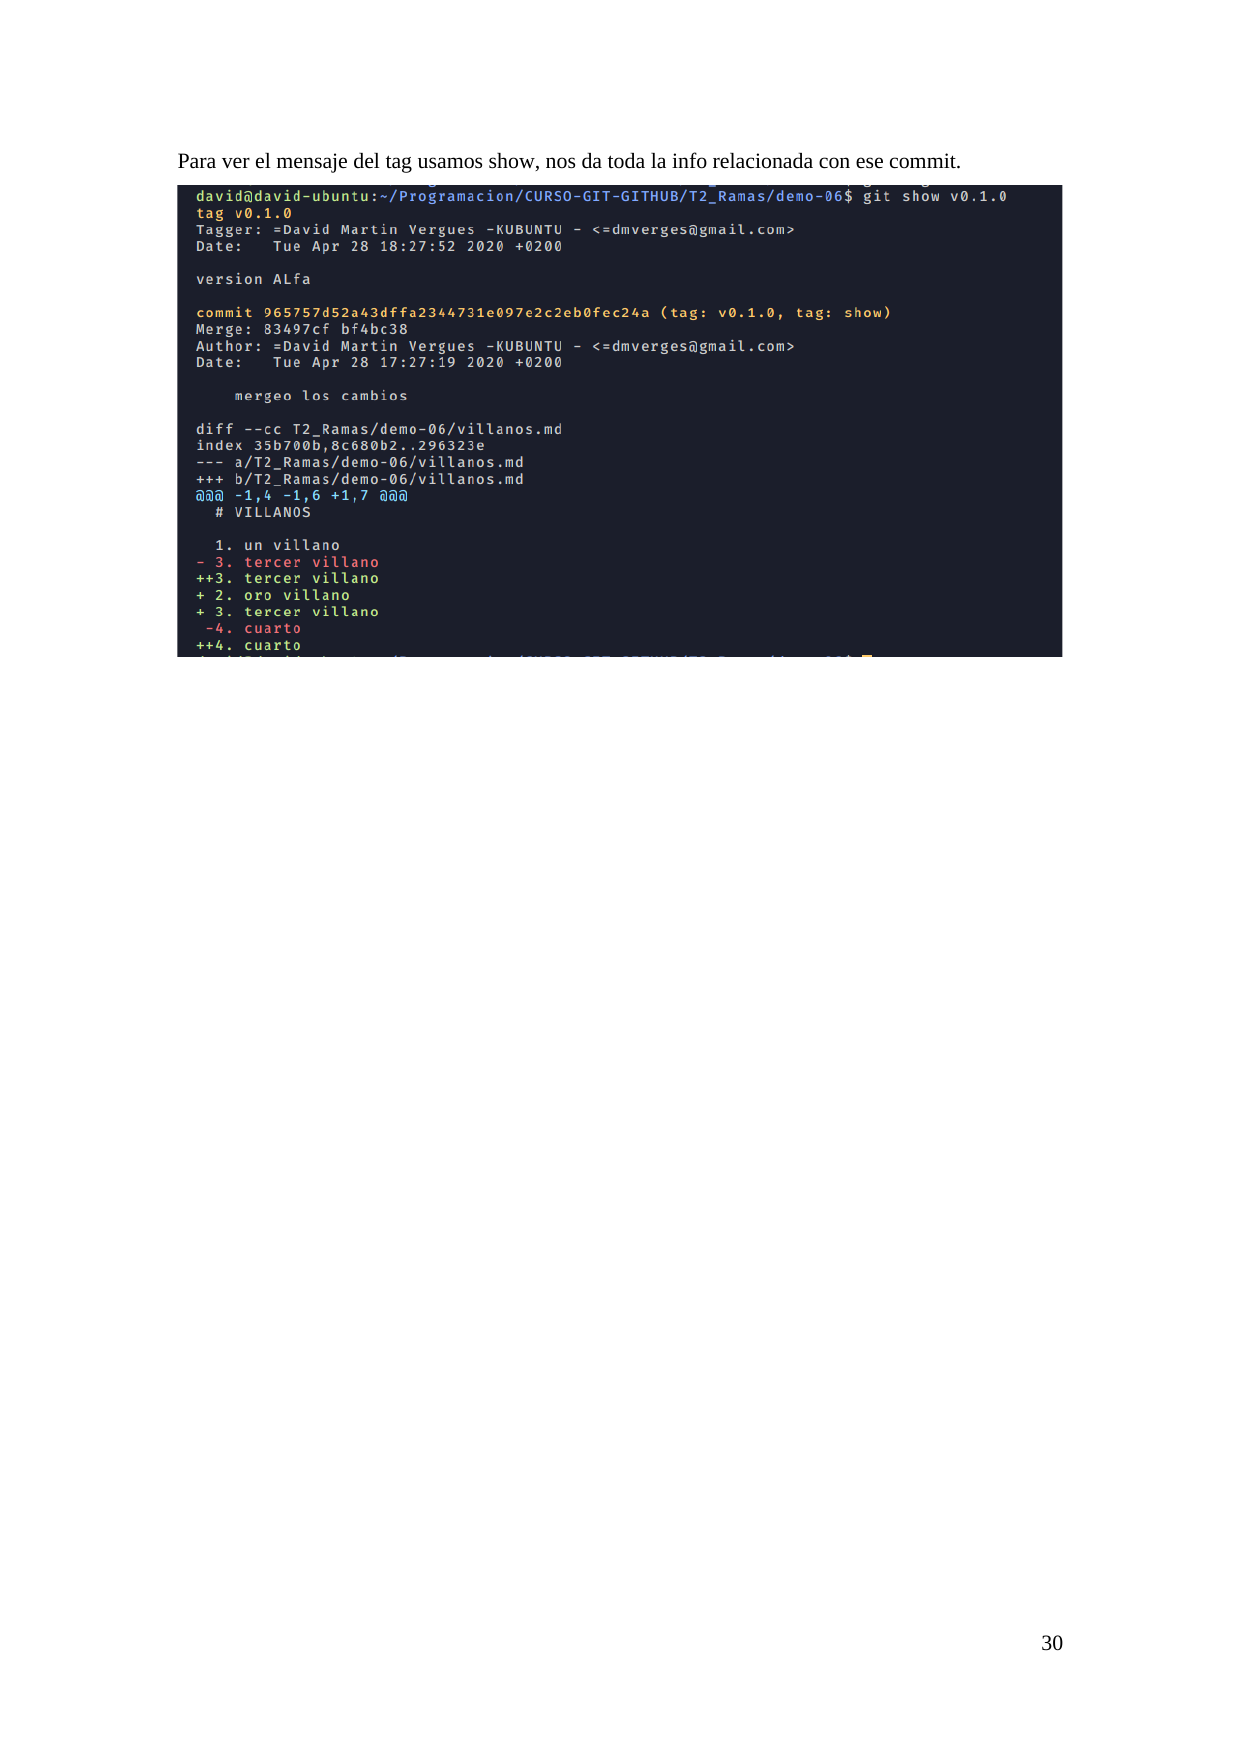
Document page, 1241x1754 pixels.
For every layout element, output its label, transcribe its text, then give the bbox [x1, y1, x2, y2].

list Para ver el mensaje del tag usamos show, nos da toda la info relacionada con ese commit. [177, 148, 1063, 173]
picture [177, 185, 1063, 657]
